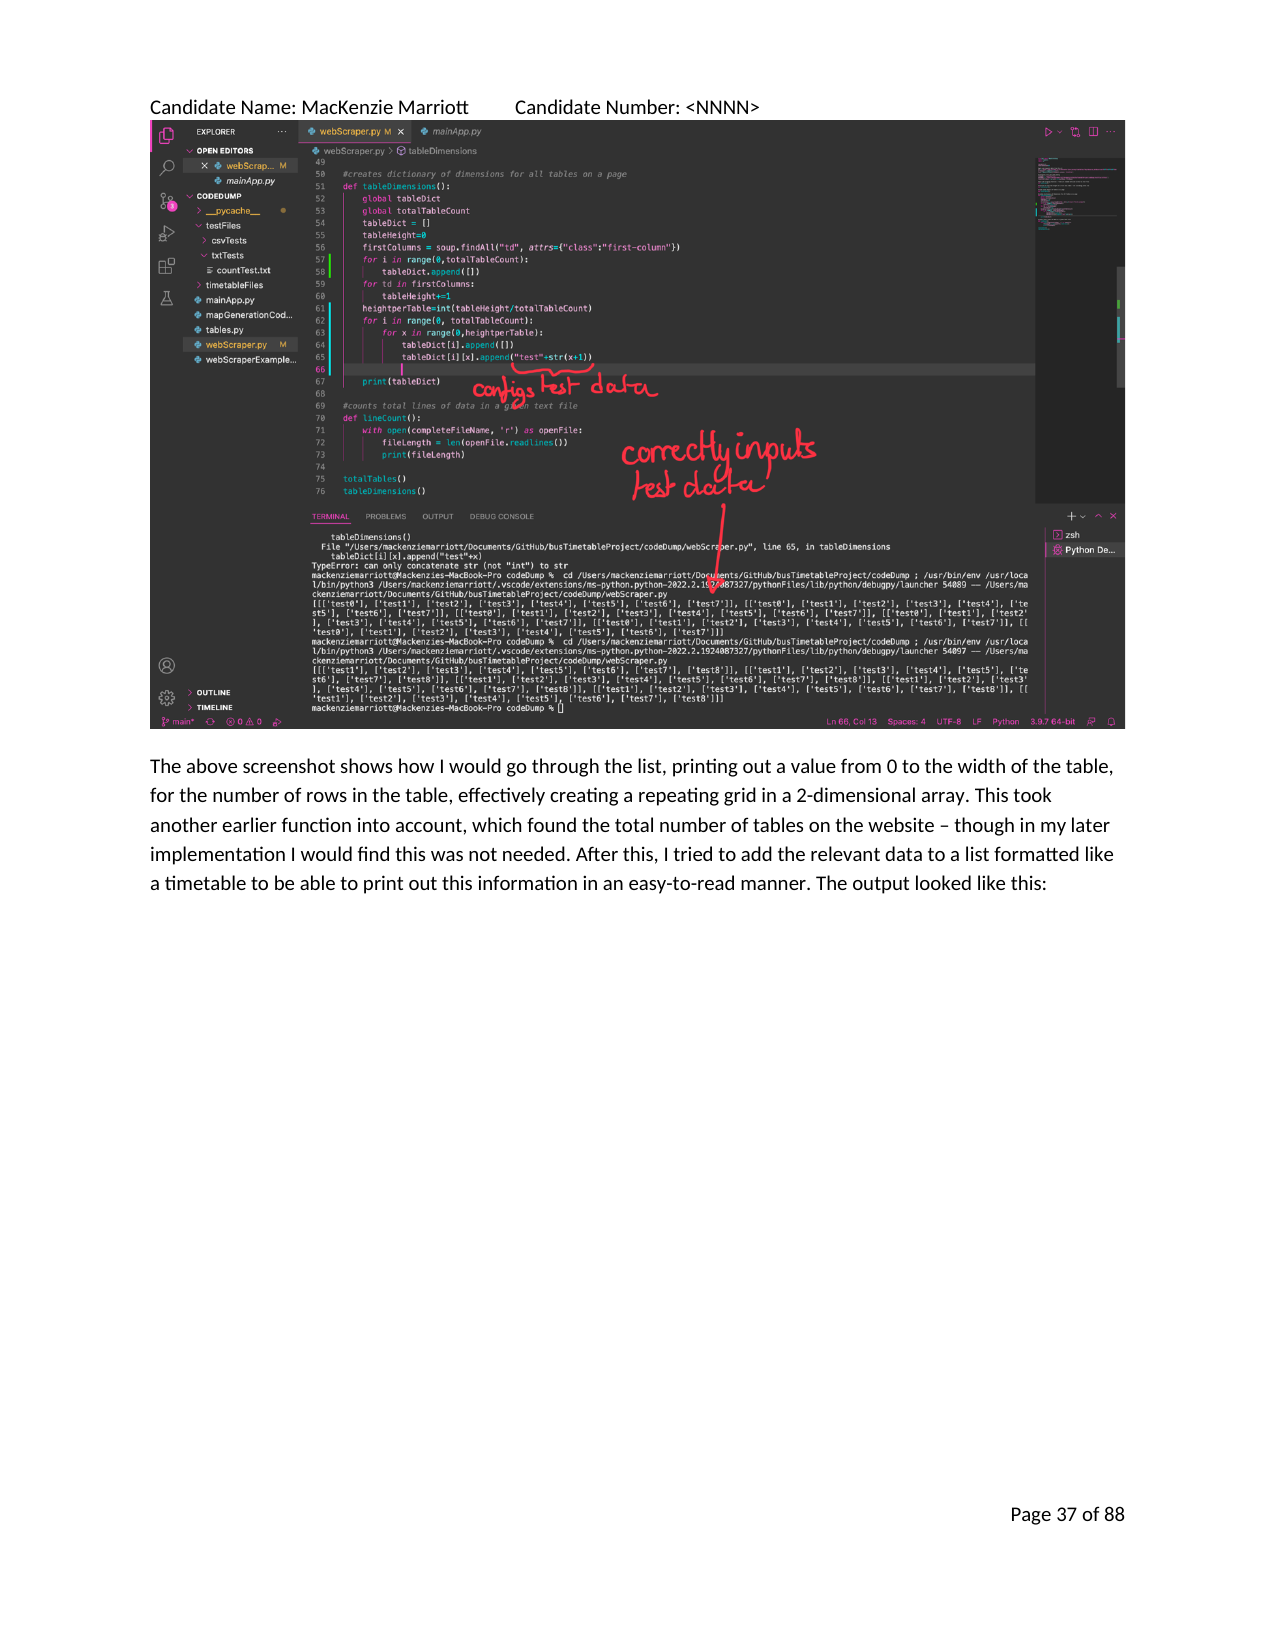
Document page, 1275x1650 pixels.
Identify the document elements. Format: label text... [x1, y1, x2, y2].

picture [150, 120, 1125, 729]
text The above screenshot shows how I would go through the list, printing out a value from 0 to the width of the table, for the number of rows in the table, effectively creating a repeating grid in a 2-dimensional array. This took another earlier function into account, which found the total number of tables on the website – though in my later implementation I would find this was not needed. After this, I tried to add the relevant data to a list formatted like a timetable to be able to print out this information in an easy-to-read manner. The output looked like this: [150, 753, 1125, 896]
